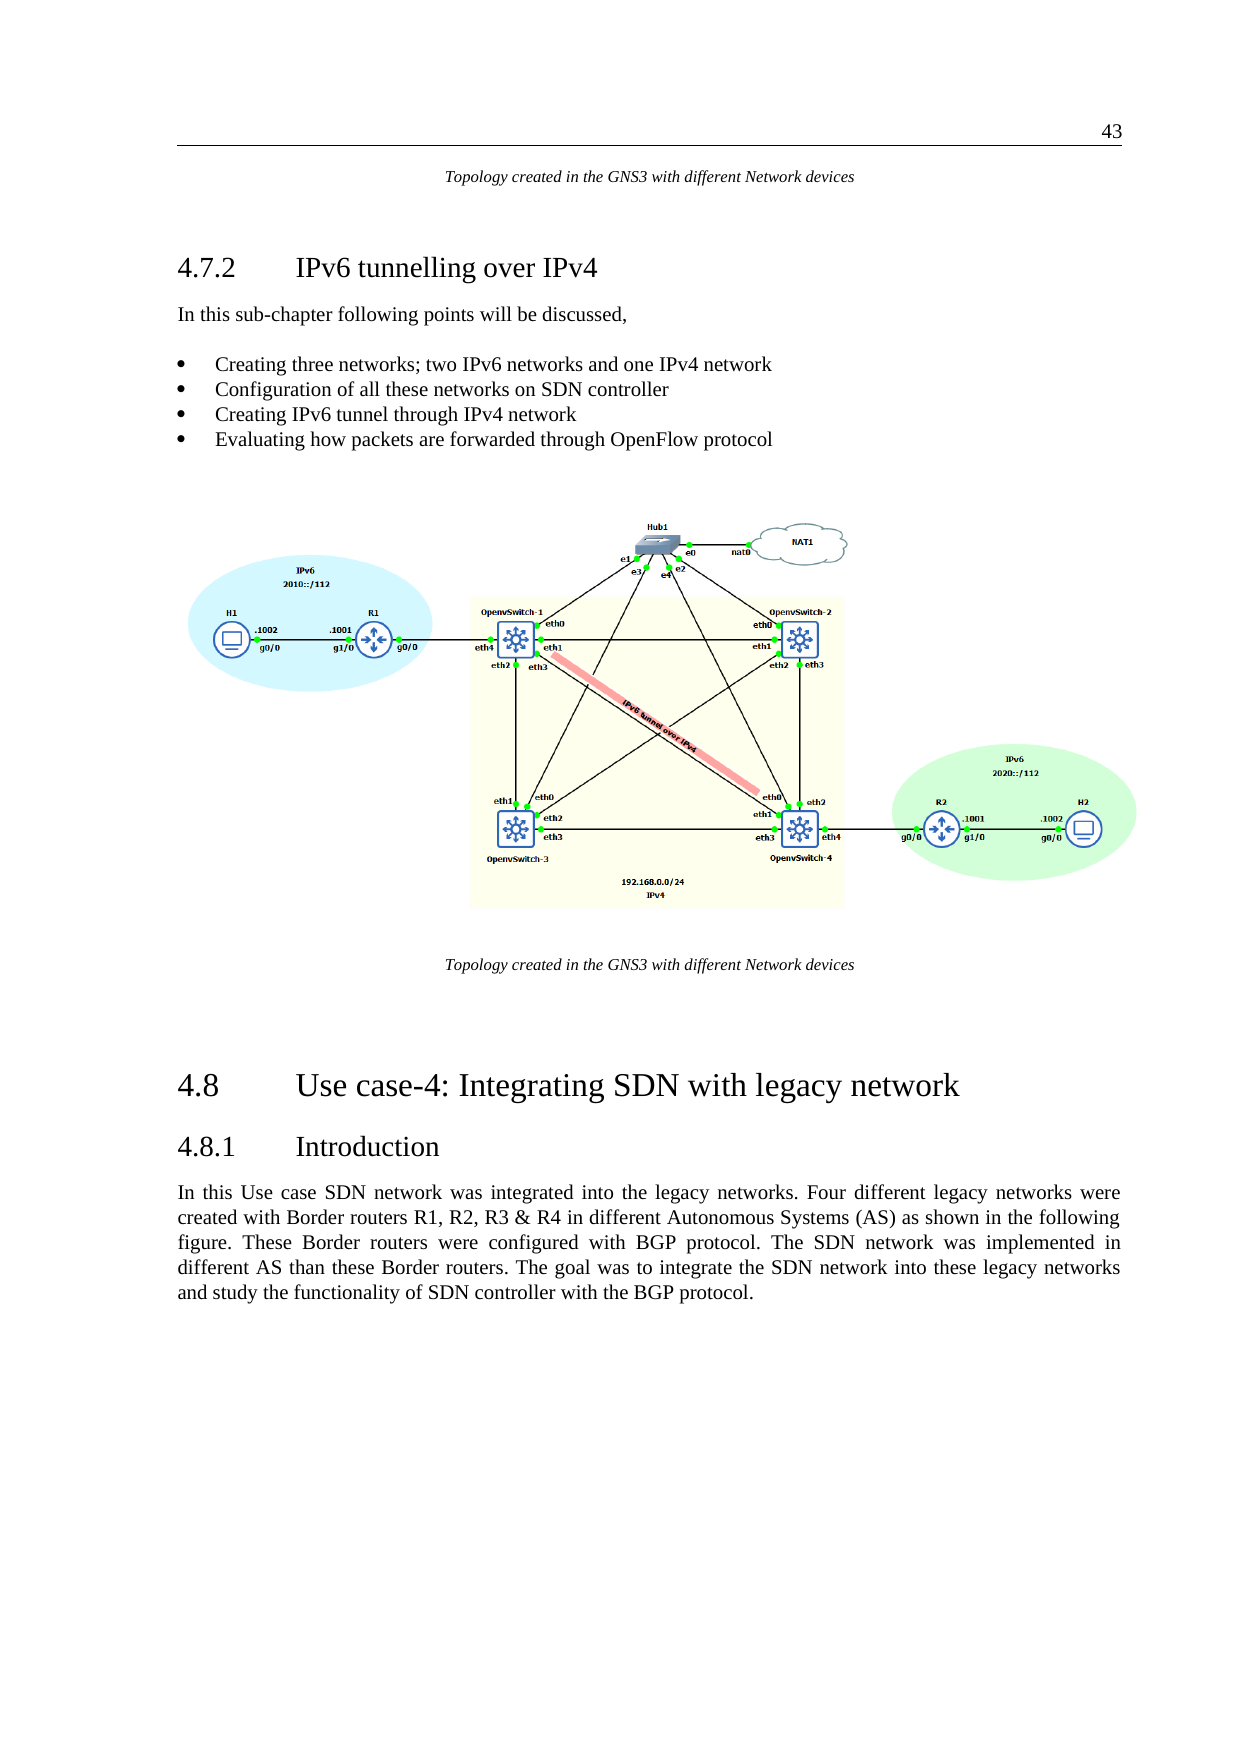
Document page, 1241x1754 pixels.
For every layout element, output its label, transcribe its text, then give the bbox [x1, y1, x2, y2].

subtitle Introduction [177, 1129, 1122, 1162]
text Topology created in the GNS3 with different Network devices [177, 949, 1122, 974]
list Evaluating how packets are forwarded through OpenFlow protocol [177, 426, 1122, 451]
list Creating three networks; two IPv6 networks and one IPv4 network [177, 351, 1122, 376]
text In this Use case SDN network was integrated into the legacy networks. Four different legacy networks were created with Border routers R1, R2, R3 & R4 in different Autonomous Systems (AS) as shown in the following figure. These Border routers were configured with BGP protocol. The SDN network was implemented in different AS than these Border routers. The goal was to integrate the SDN network into these legacy networks and study the functionality of SDN controller with the BGP protocol. [177, 1179, 1122, 1304]
subtitle Use case-4: Integrating SDN with legacy network [177, 1064, 1122, 1104]
list Creating IPv6 tunnel through IPv4 network [177, 401, 1122, 426]
picture [177, 504, 1146, 935]
text Topology created in the GNS3 with different Network devices [177, 161, 1122, 186]
text In this sub-chapter following points will be discussed, [177, 301, 1122, 326]
list Configuration of all these networks on SDN controller [177, 376, 1122, 401]
subtitle IPv6 tunnelling over IPv4 [177, 250, 1122, 284]
